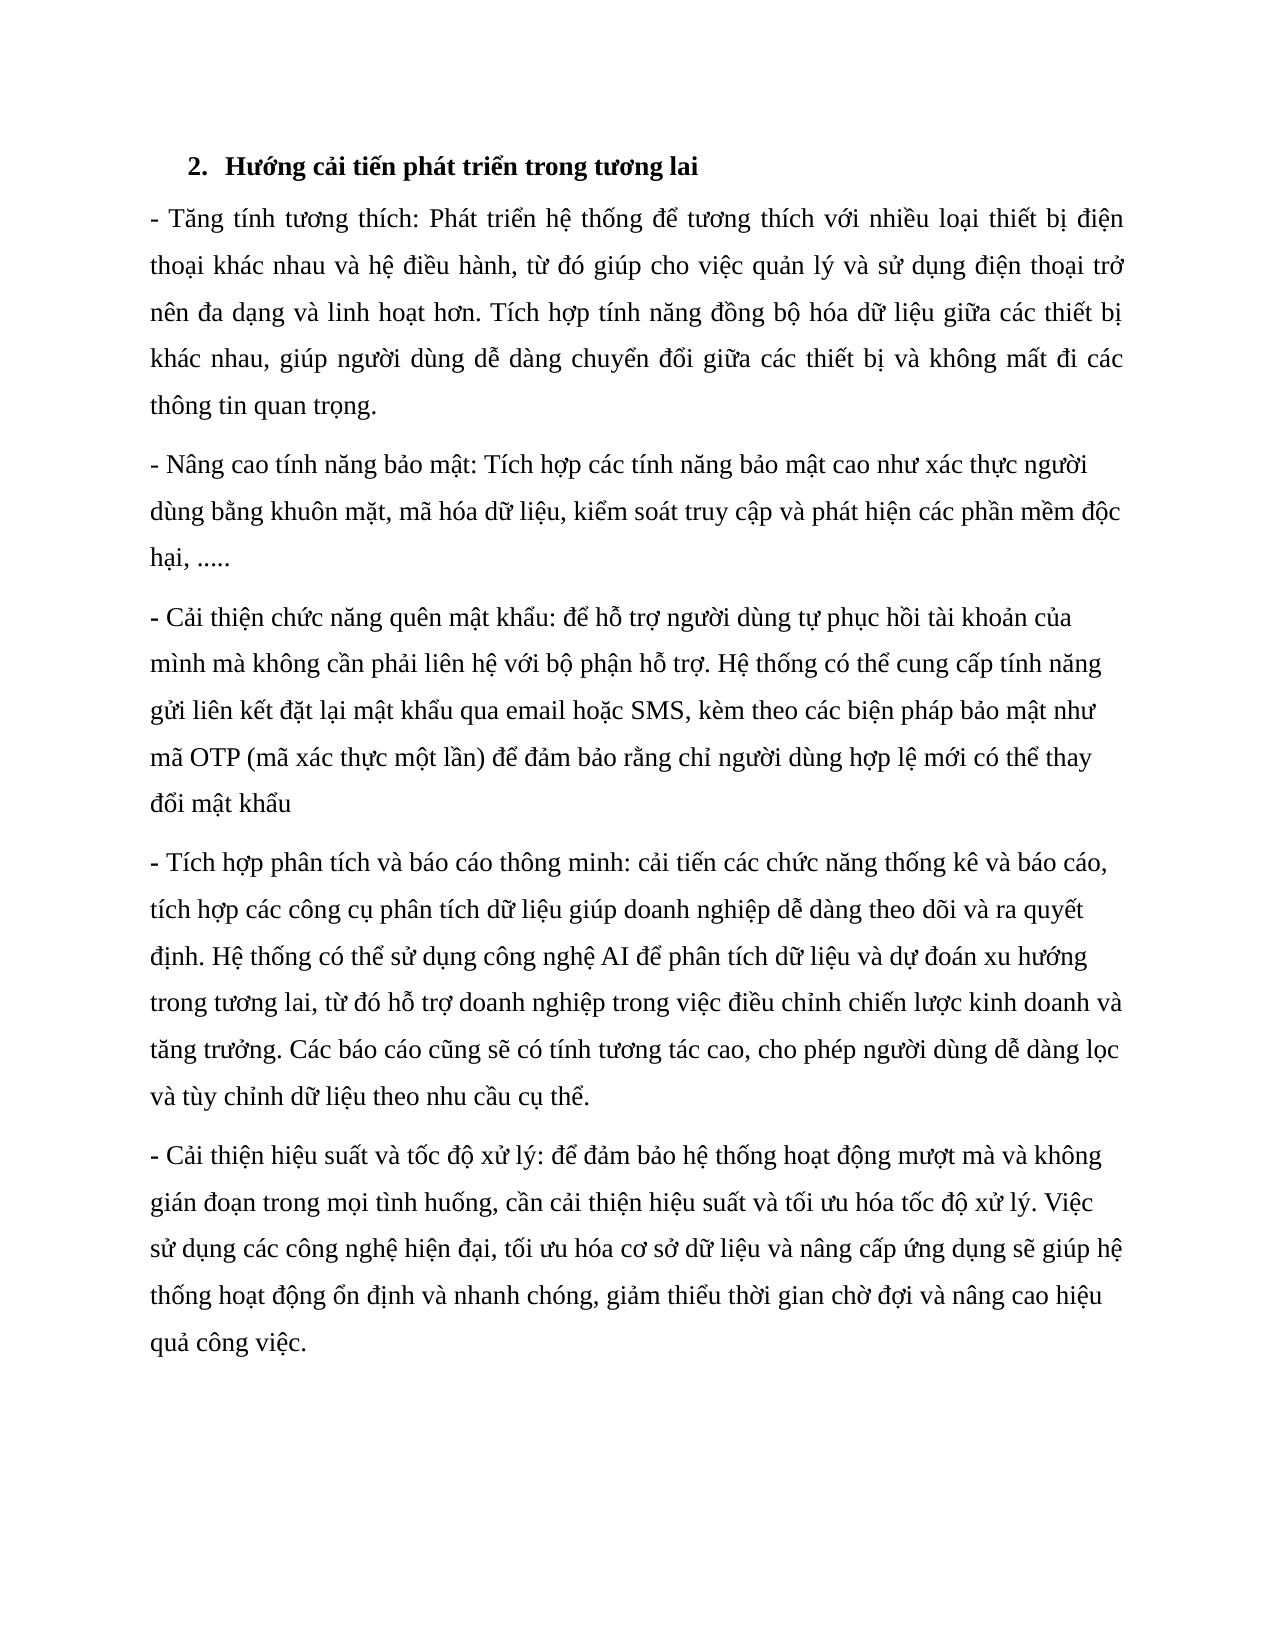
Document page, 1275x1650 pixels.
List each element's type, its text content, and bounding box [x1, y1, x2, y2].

list Hướng cải tiến phát triển trong tương lai [187, 150, 1125, 181]
text - Cải thiện hiệu suất và tốc độ xử lý: để đảm bảo hệ thống hoạt động mượt mà và không gián đoạn trong mọi tình huống, cần cải thiện hiệu suất và tối ưu hóa tốc độ xử lý. Việc sử dụng các công nghệ hiện đại, tối ưu hóa cơ sở dữ liệu và nâng cấp ứng dụng sẽ giúp hệ thống hoạt động ổn định và nhanh chóng, giảm thiểu thời gian chờ đợi và nâng cao hiệu quả công việc. [150, 1139, 1125, 1357]
text - Tích hợp phân tích và báo cáo thông minh: cải tiến các chức năng thống kê và báo cáo, tích hợp các công cụ phân tích dữ liệu giúp doanh nghiệp dễ dàng theo dõi và ra quyết định. Hệ thống có thể sử dụng công nghệ AI để phân tích dữ liệu và dự đoán xu hướng trong tương lai, từ đó hỗ trợ doanh nghiệp trong việc điều chỉnh chiến lược kinh doanh và tăng trưởng. Các báo cáo cũng sẽ có tính tương tác cao, cho phép người dùng dễ dàng lọc và tùy chỉnh dữ liệu theo nhu cầu cụ thể. [150, 847, 1125, 1111]
text - Cải thiện chức năng quên mật khẩu: để hỗ trợ người dùng tự phục hồi tài khoản của mình mà không cần phải liên hệ với bộ phận hỗ trợ. Hệ thống có thể cung cấp tính năng gửi liên kết đặt lại mật khẩu qua email hoặc SMS, kèm theo các biện pháp bảo mật như mã OTP (mã xác thực một lần) để đảm bảo rằng chỉ người dùng hợp lệ mới có thể thay đổi mật khẩu [150, 601, 1125, 818]
text - Tăng tính tương thích: Phát triển hệ thống để tương thích với nhiều loại thiết bị điện thoại khác nhau và hệ điều hành, từ đó giúp cho việc quản lý và sử dụng điện thoại trở nên đa dạng và linh hoạt hơn. Tích hợp tính năng đồng bộ hóa dữ liệu giữa các thiết bị khác nhau, giúp người dùng dễ dàng chuyển đổi giữa các thiết bị và không mất đi các thông tin quan trọng. [150, 202, 1125, 420]
text - Nâng cao tính năng bảo mật: Tích hợp các tính năng bảo mật cao như xác thực người dùng bằng khuôn mặt, mã hóa dữ liệu, kiểm soát truy cập và phát hiện các phần mềm độc hại, ..... [150, 448, 1125, 573]
